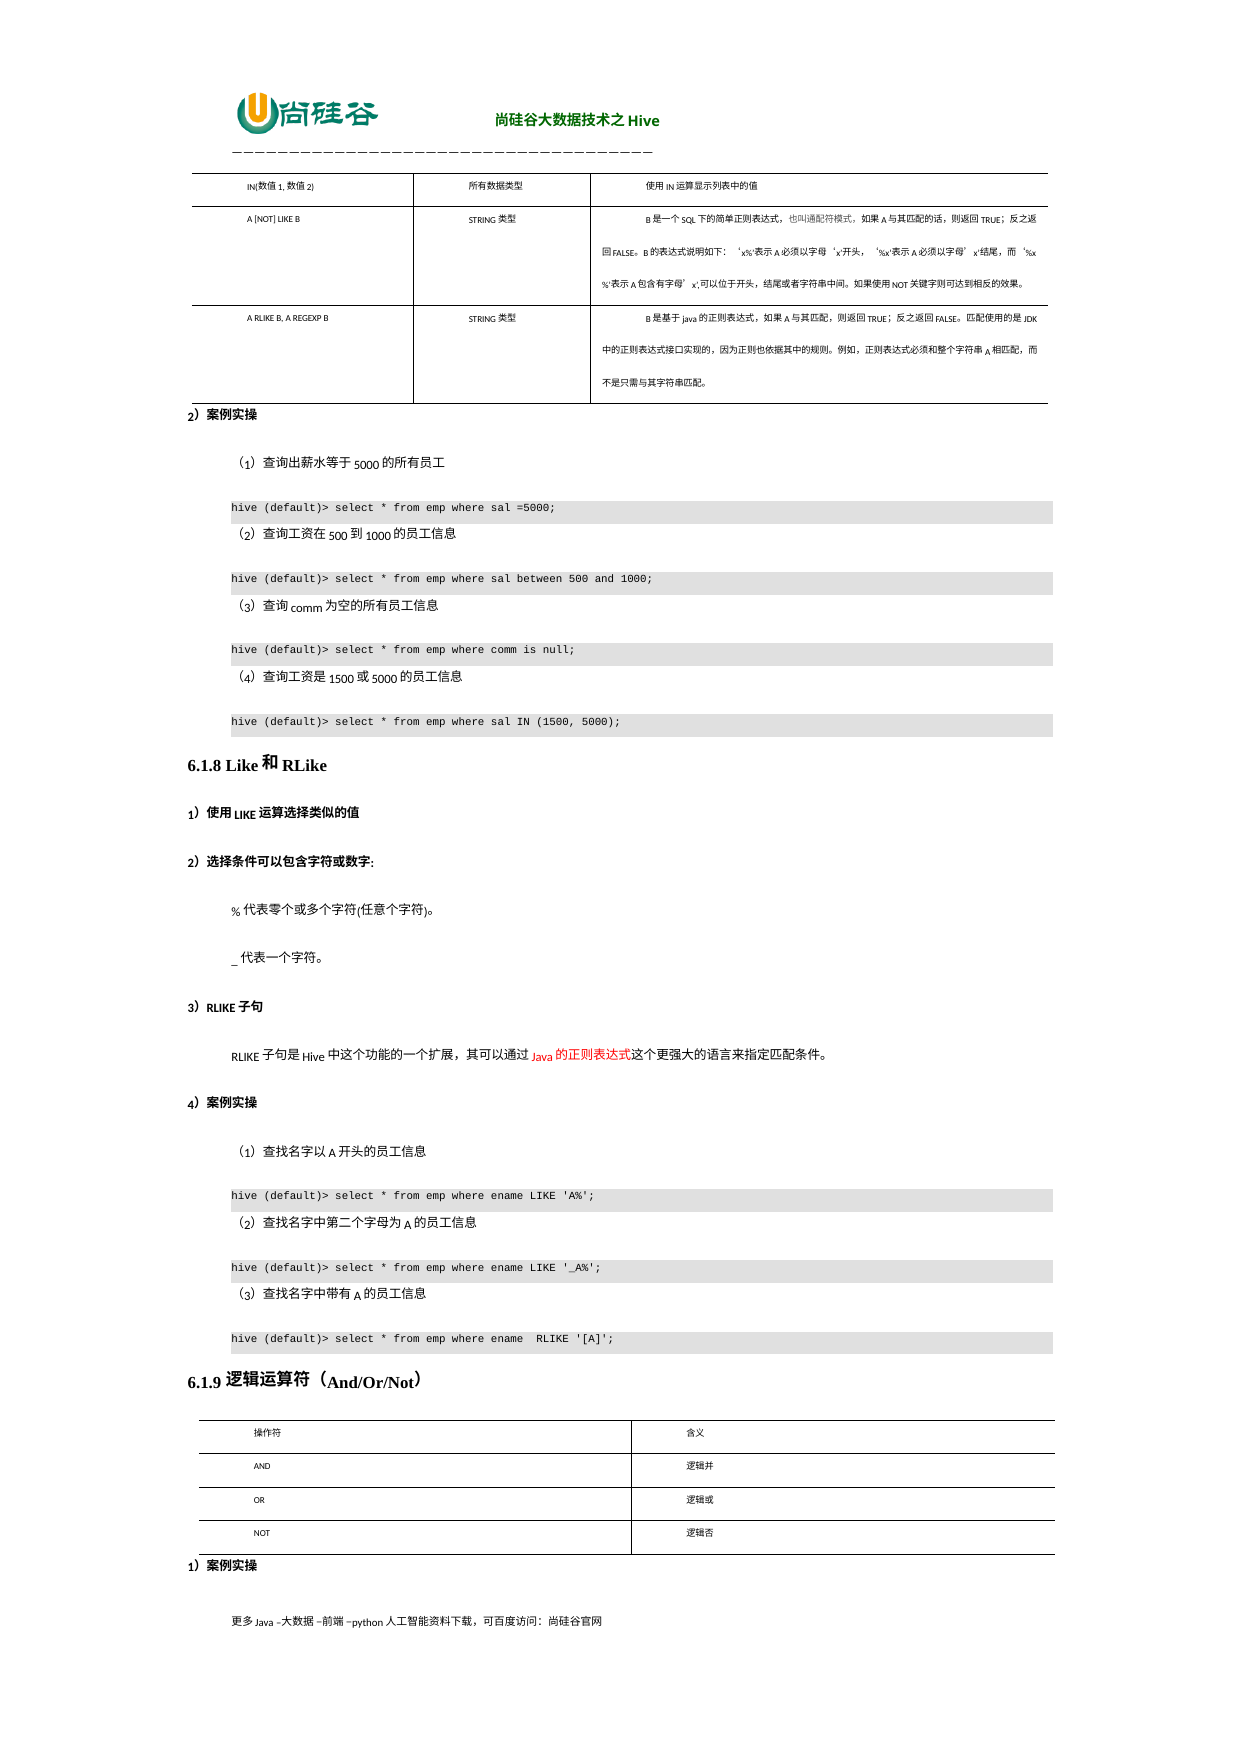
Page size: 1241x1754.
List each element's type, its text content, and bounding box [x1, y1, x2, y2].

text 3）RLIKE子句 [187, 996, 1053, 1028]
text （3）查找名字中带有A的员工信息 [187, 1283, 1053, 1316]
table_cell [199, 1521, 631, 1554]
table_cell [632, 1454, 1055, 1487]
text hive (default)> select * from emp where ename LIKE 'A%'; [231, 1189, 1053, 1212]
text 1）案例实操 [187, 1555, 1053, 1587]
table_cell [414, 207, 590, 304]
text 2）案例实操 [187, 404, 1053, 437]
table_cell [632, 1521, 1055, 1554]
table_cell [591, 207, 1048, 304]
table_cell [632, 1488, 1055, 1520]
text 1）使用LIKE运算选择类似的值 [187, 802, 1053, 835]
text RLIKE子句是Hive中这个功能的一个扩展，其可以通过Java的正则表达式这个更强大的语言来指定匹配条件。 [187, 1044, 1053, 1077]
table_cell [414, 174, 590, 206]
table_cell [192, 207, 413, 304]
text % 代表零个或多个字符(任意个字符)。 [187, 899, 1053, 932]
text hive (default)> select * from emp where ename RLIKE '[A]'; [231, 1332, 1053, 1354]
text hive (default)> select * from emp where comm is null; [231, 643, 1053, 666]
text （1）查找名字以A开头的员工信息 [187, 1141, 1053, 1173]
text （1）查询出薪水等于5000的所有员工 [187, 452, 1053, 485]
subtitle 6.1.8 Like和RLike [187, 737, 1053, 802]
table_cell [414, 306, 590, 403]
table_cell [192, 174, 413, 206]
text hive (default)> select * from emp where sal between 500 and 1000; [231, 572, 1053, 595]
text hive (default)> select * from emp where sal IN (1500, 5000); [231, 714, 1053, 737]
text （4）查询工资是1500或5000的员工信息 [187, 666, 1053, 699]
text hive (default)> select * from emp where sal =5000; [231, 501, 1053, 524]
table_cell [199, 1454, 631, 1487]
subtitle 6.1.9 逻辑运算符（And/Or/Not） [187, 1354, 1053, 1419]
picture [231, 88, 382, 138]
text 2）选择条件可以包含字符或数字: [187, 851, 1053, 883]
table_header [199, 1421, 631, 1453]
text _ 代表一个字符。 [187, 947, 1053, 980]
text hive (default)> select * from emp where ename LIKE '_A%'; [231, 1260, 1053, 1283]
text （2）查找名字中第二个字母为A的员工信息 [187, 1212, 1053, 1244]
text （3）查询comm为空的所有员工信息 [187, 595, 1053, 627]
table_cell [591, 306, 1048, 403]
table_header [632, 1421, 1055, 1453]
text （2）查询工资在500到1000的员工信息 [187, 524, 1053, 556]
text 4）案例实操 [187, 1092, 1053, 1125]
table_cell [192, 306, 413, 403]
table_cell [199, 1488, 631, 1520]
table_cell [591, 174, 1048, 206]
